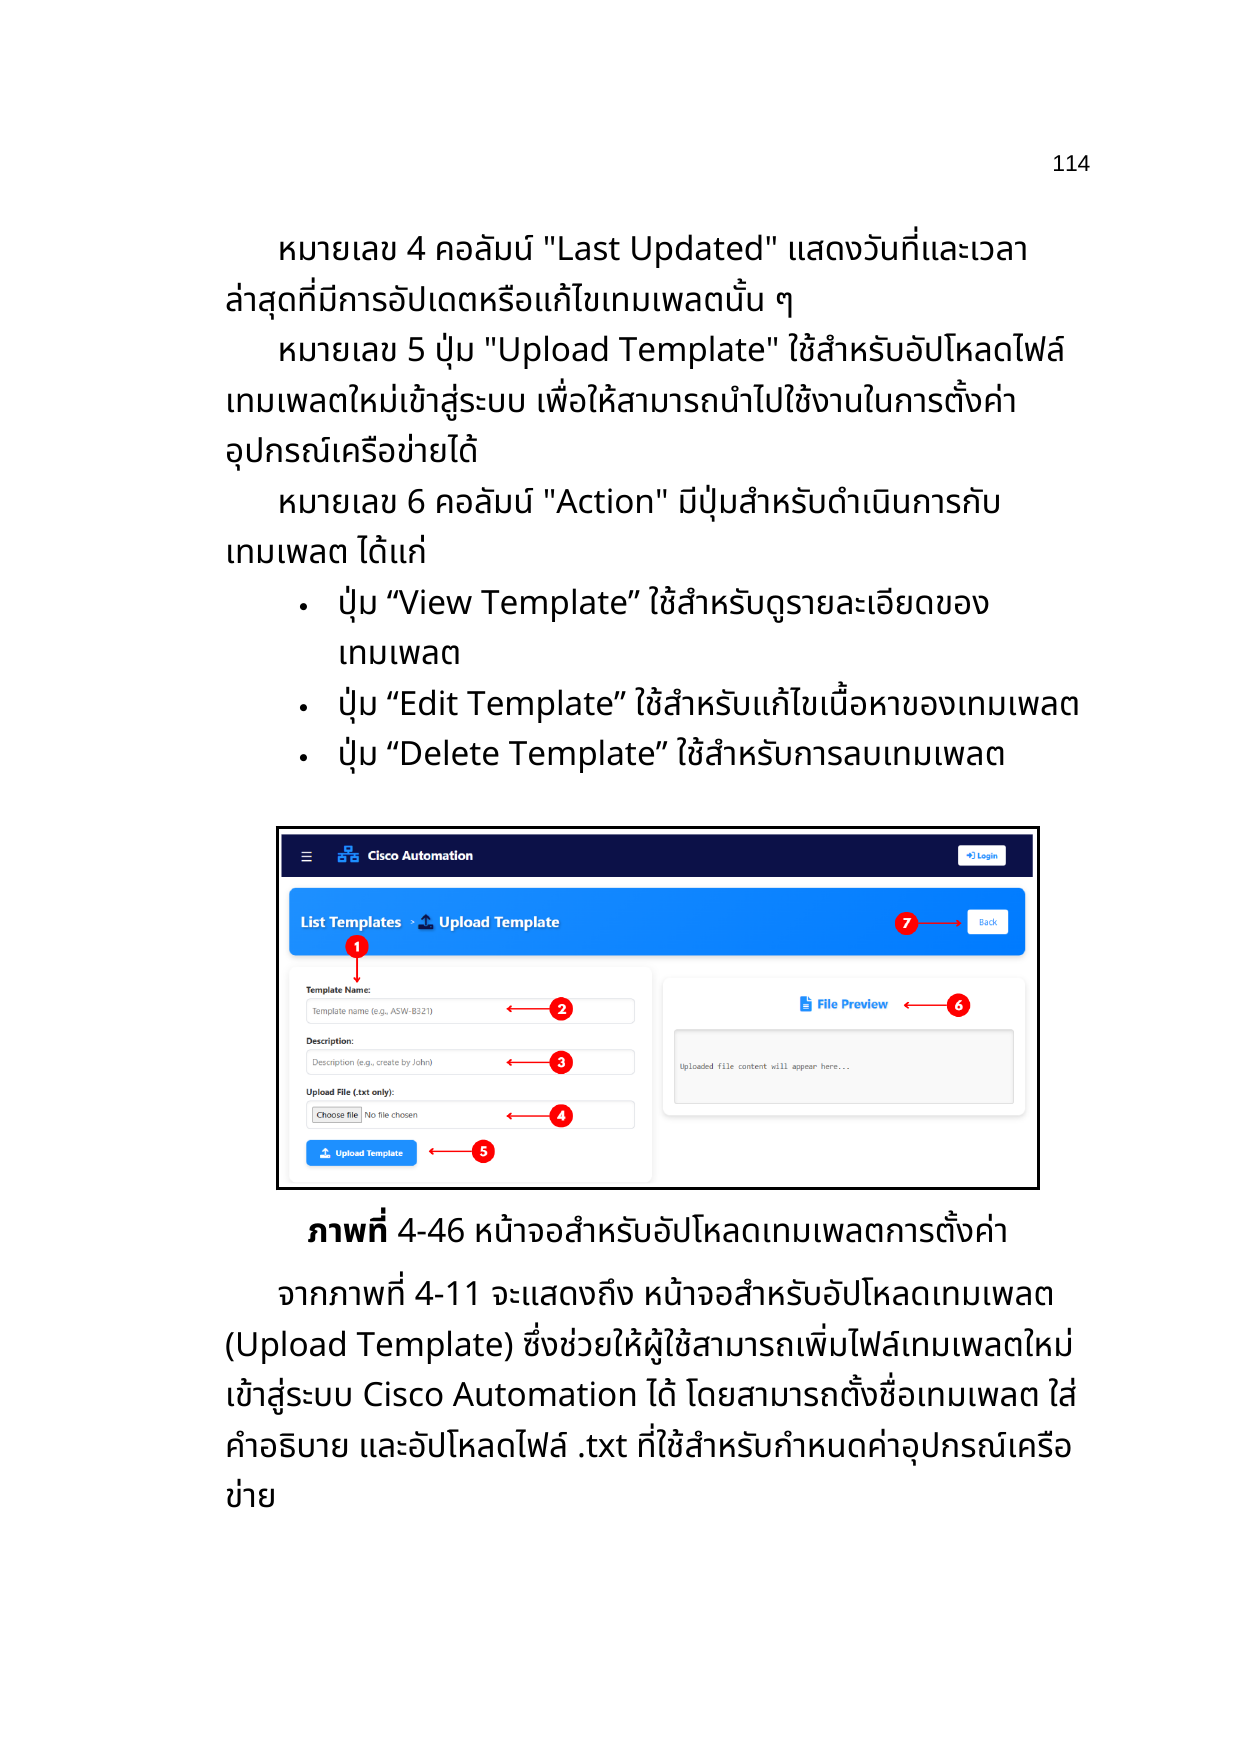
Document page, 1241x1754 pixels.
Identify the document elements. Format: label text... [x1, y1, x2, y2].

text หมายเลข 5 ปุ่ม "Upload Template" ใช้สำหรับอัปโหลดไฟล์เทมเพลตใหม่เข้าสู่ระบบ เพื่อให้สามารถนำไปใช้งานในการตั้งค่าอุปกรณ์เครือข่ายได้ [225, 326, 1090, 477]
list ปุ่ม “Delete Template” ใช้สำหรับการลบเทมเพลต [300, 730, 1090, 781]
text หมายเลข 4 คอลัมน์ "Last Updated" แสดงวันที่และเวลาล่าสุดที่มีการอัปเดตหรือแก้ไขเทมเพลตนั้น ๆ [225, 225, 1090, 326]
list ปุ่ม “Edit Template” ใช้สำหรับแก้ไขเนื้อหาของเทมเพลต [300, 679, 1090, 730]
text หมายเลข 6 คอลัมน์ "Action" มีปุ่มสำหรับดำเนินการกับเทมเพลต ได้แก่ [225, 477, 1090, 578]
text จากภาพที่ 4-11 จะแสดงถึง หน้าจอสำหรับอัปโหลดเทมเพลต (Upload Template) ซึ่งช่วยให้ผู้ใช้สามารถเพิ่มไฟล์เทมเพลตใหม่เข้าสู่ระบบ Cisco Automation ได้ โดยสามารถตั้งชื่อเทมเพลต ใส่คำอธิบาย และอัปโหลดไฟล์ .txt ที่ใช้สำหรับกำหนดค่าอุปกรณ์เครือข่าย [225, 1270, 1090, 1523]
list ปุ่ม “View Template” ใช้สำหรับดูรายละเอียดของเทมเพลต [300, 578, 1090, 679]
picture [279, 829, 1037, 1187]
